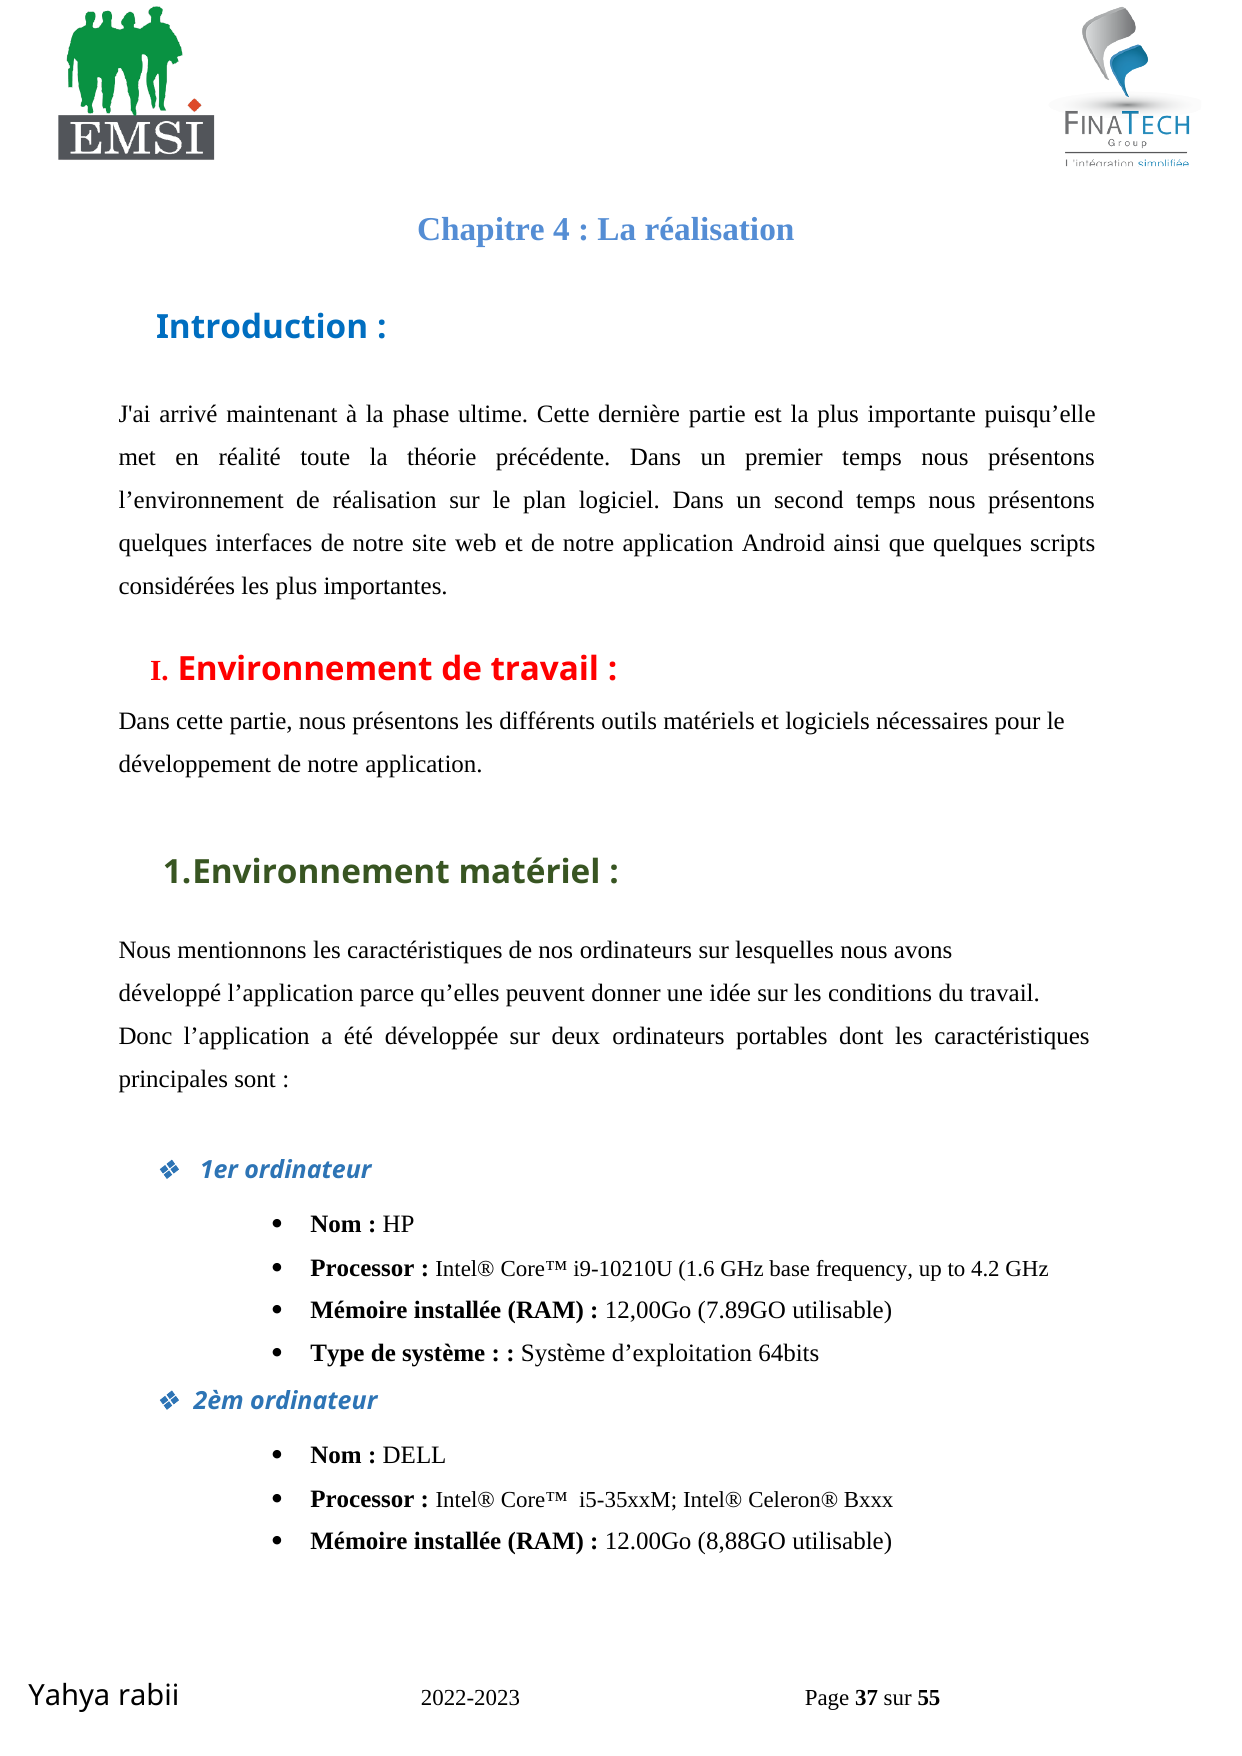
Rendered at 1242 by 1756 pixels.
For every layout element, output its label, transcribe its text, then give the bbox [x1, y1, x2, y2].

list Processor : Intel® Core™ i9-10210U (1.6 GHz base frequency, up to 4.2 GHz [273, 1253, 1242, 1282]
text Dans cette partie, nous présentons les différents outils matériels et logiciels nécessaires pour le développement de notre application. [118, 706, 1067, 778]
text J'ai arrivé maintenant à la phase ultime. Cette dernière partie est la plus importante puisqu’elle met en réalité toute la théorie précédente. Dans un premier temps nous présentons l’environnement de réalisation sur le plan logiciel. Dans un second temps nous présentons quelques interfaces de notre site web et de notre application Android ainsi que quelques scripts considérées les plus importantes. [118, 399, 1096, 600]
text Donc l’application a été développée sur deux ordinateurs portables dont les caractéristiques principales sont : [118, 1021, 1122, 1093]
list Nom : DELL [273, 1441, 1242, 1469]
list Processor : Intel® Core™ i5-35xxM; Intel® Celeron® Bxxx [273, 1484, 1242, 1512]
text Nous mentionnons les caractéristiques de nos ordinateurs sur lesquelles nous avons développé l’application parce qu’elles peuvent donner une idée sur les conditions du travail. [118, 935, 1053, 1007]
list Nom : HP [273, 1209, 1242, 1238]
list 2èm ordinateur [156, 1382, 1242, 1416]
subtitle Environnement de travail : [150, 645, 1242, 690]
subtitle Environnement matériel : [163, 851, 1242, 892]
list Mémoire installée (RAM) : 12,00Go (7.89GO utilisable) [273, 1295, 1242, 1324]
picture [1048, 6, 1202, 167]
text Chapitre 4 : La réalisation [192, 209, 1242, 248]
list Type de système : : Système d’exploitation 64bits [273, 1338, 1242, 1367]
list 1er ordinateur [156, 1151, 1242, 1186]
list Mémoire installée (RAM) : 12.00Go (8,88GO utilisable) [273, 1526, 1242, 1555]
picture [50, 3, 220, 166]
subtitle Introduction : [156, 303, 1242, 348]
